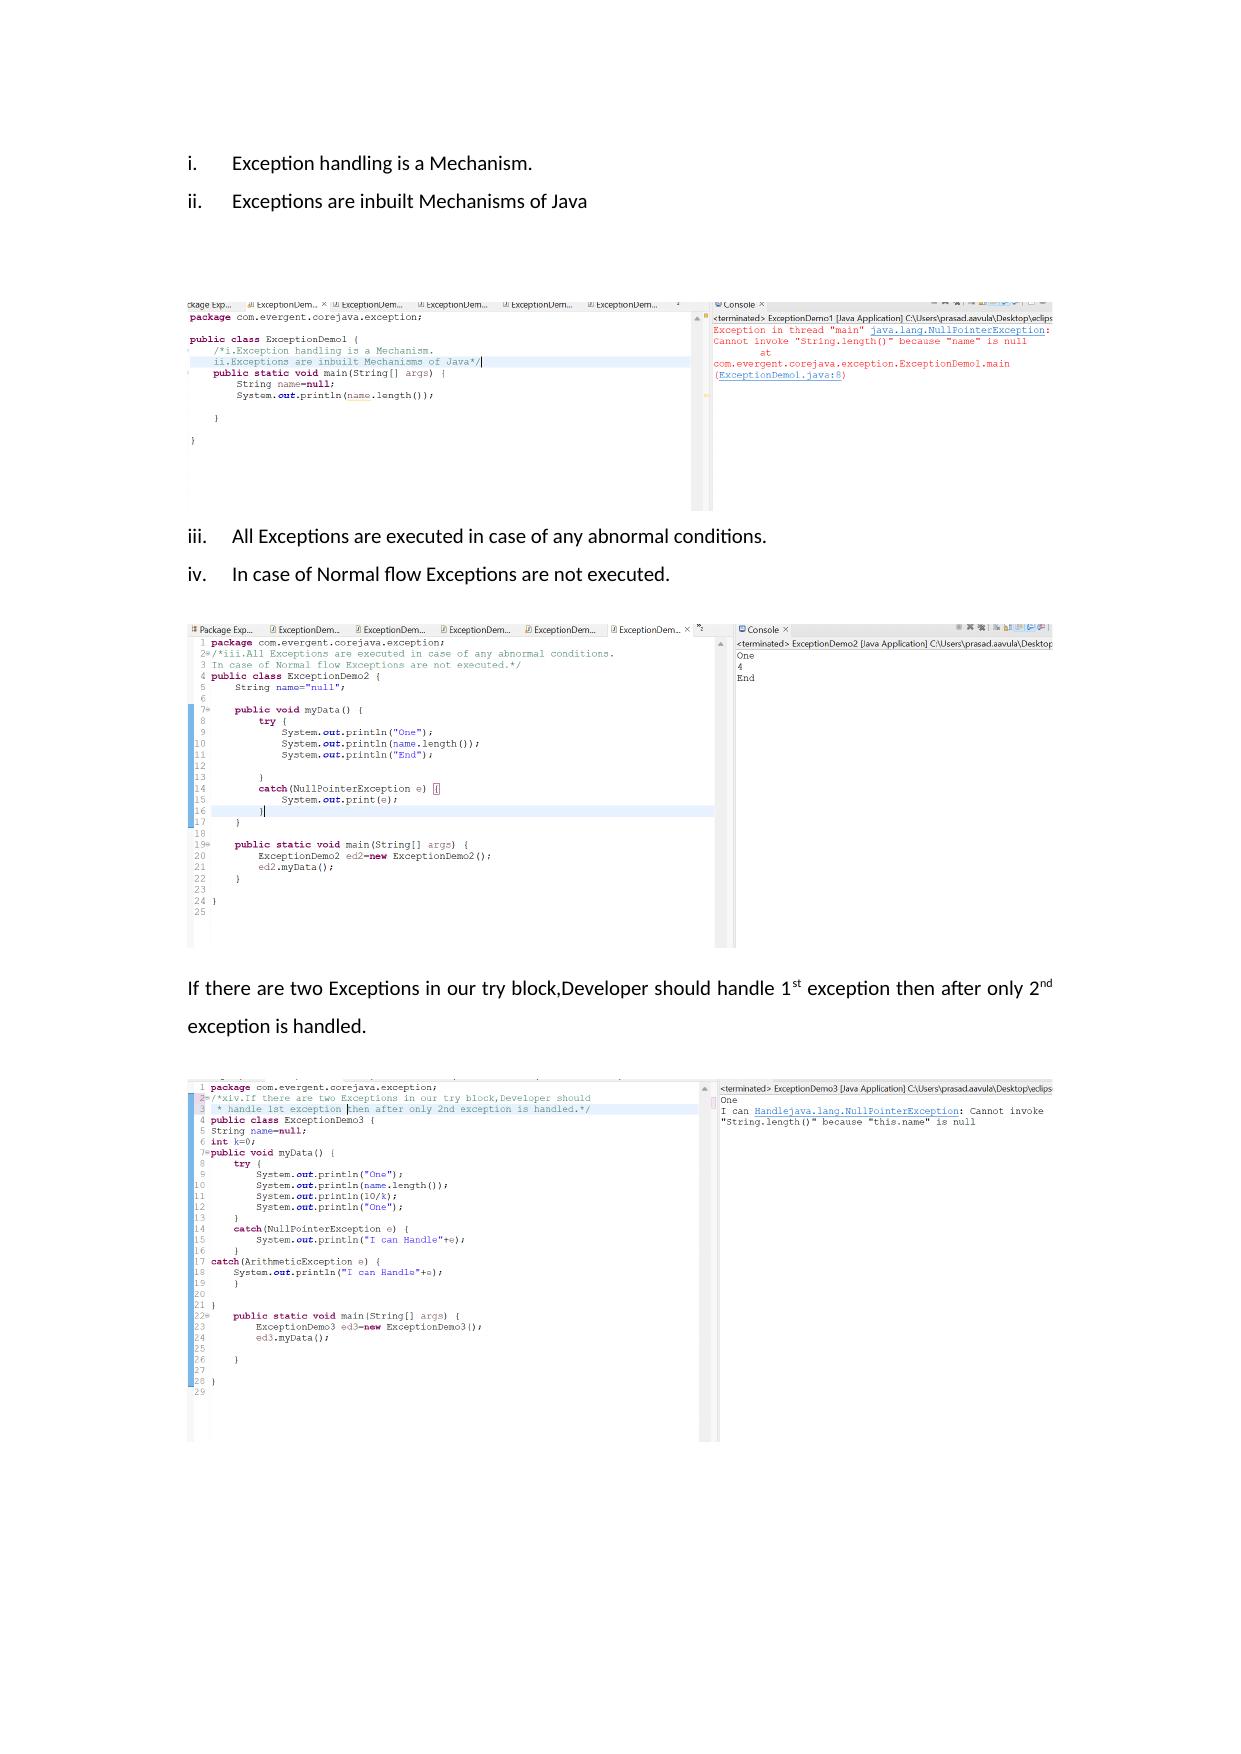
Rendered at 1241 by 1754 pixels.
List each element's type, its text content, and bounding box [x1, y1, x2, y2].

picture [187, 624, 1053, 948]
list In case of Normal flow Exceptions are not executed. [187, 561, 1053, 587]
list Exception handling is a Mechanism. [187, 150, 1053, 175]
picture [187, 1079, 1053, 1442]
list All Exceptions are executed in case of any abnormal conditions. [187, 523, 1053, 548]
list If there are two Exceptions in our try block,Developer should handle 1st exception then after only 2nd exception is handled. [187, 975, 1053, 1039]
list Exceptions are inbuilt Mechanisms of Java [187, 188, 1053, 213]
picture [187, 302, 1053, 511]
